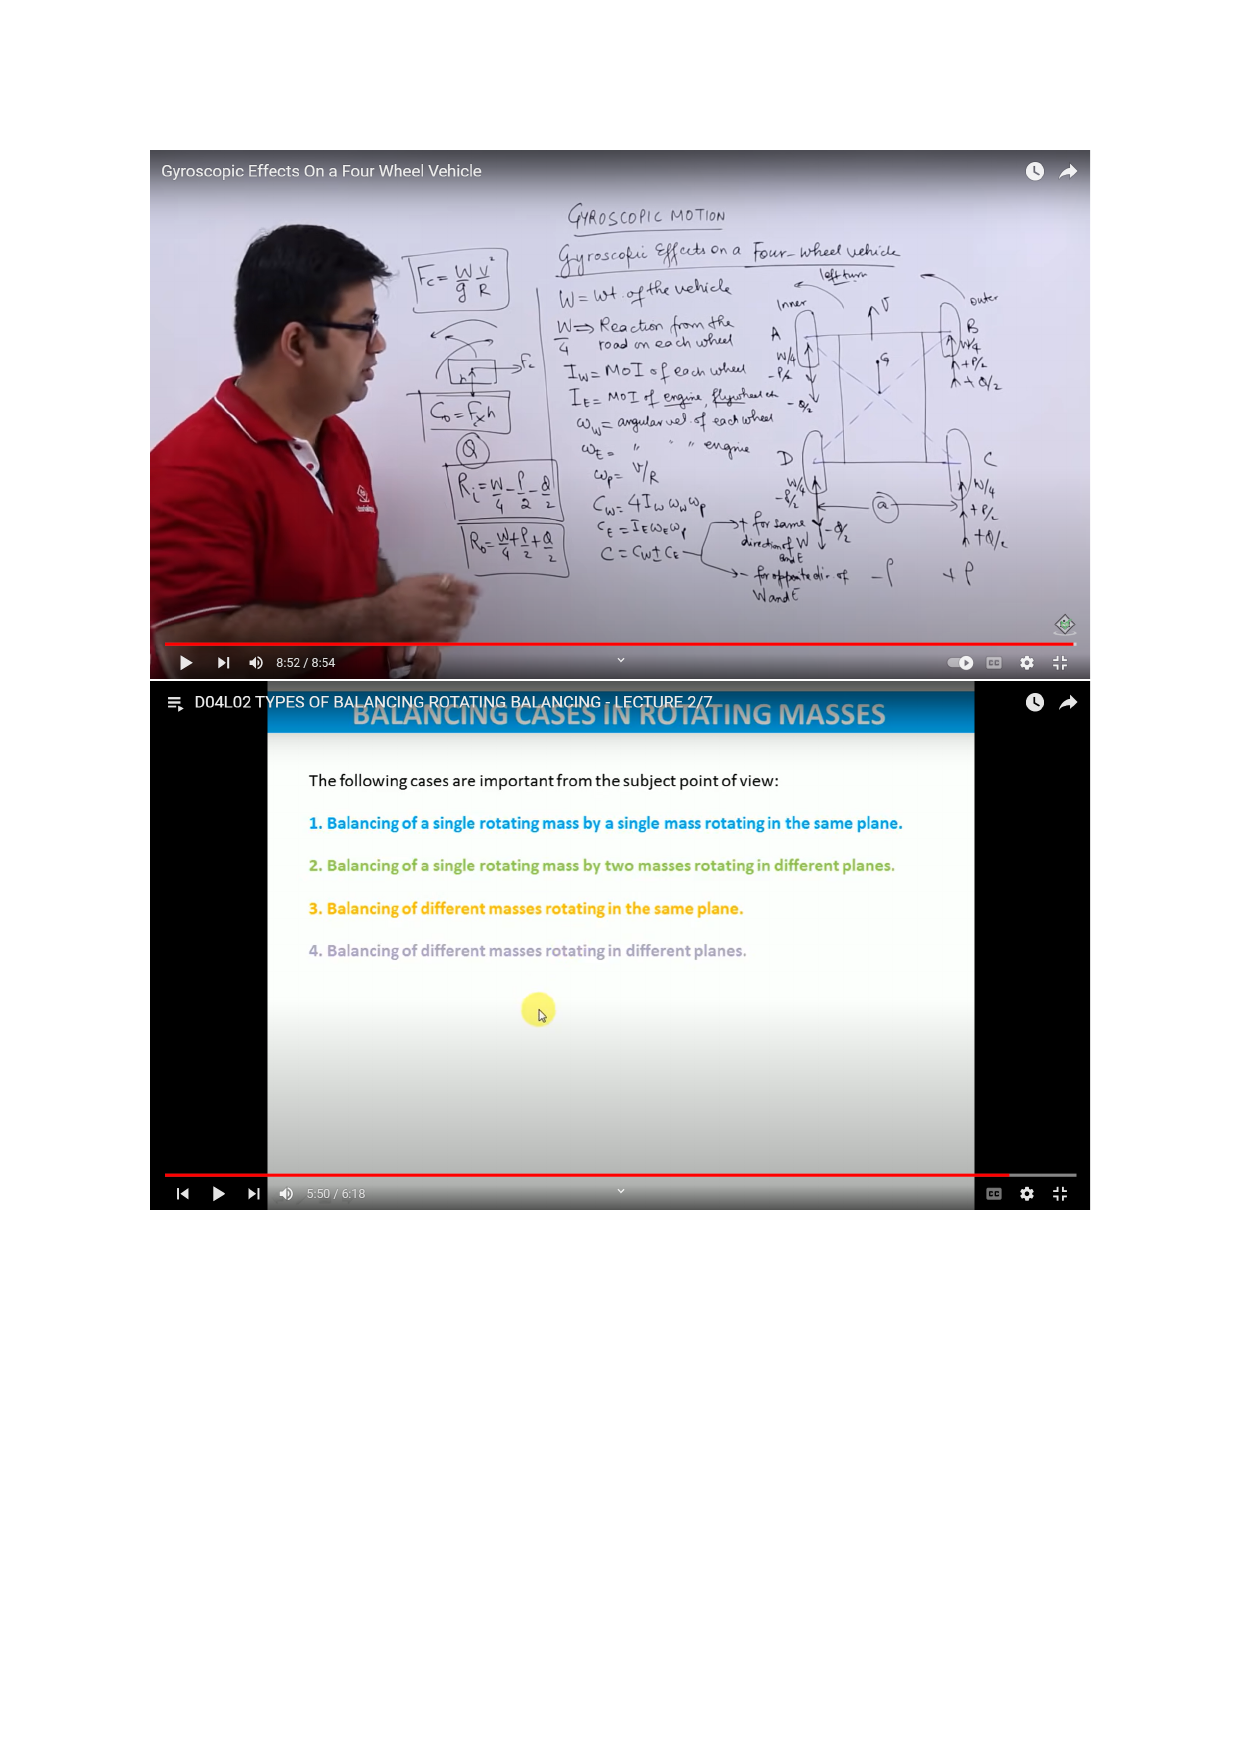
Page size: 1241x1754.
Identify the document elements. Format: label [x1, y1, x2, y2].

picture [150, 681, 1091, 1210]
picture [150, 150, 1091, 679]
